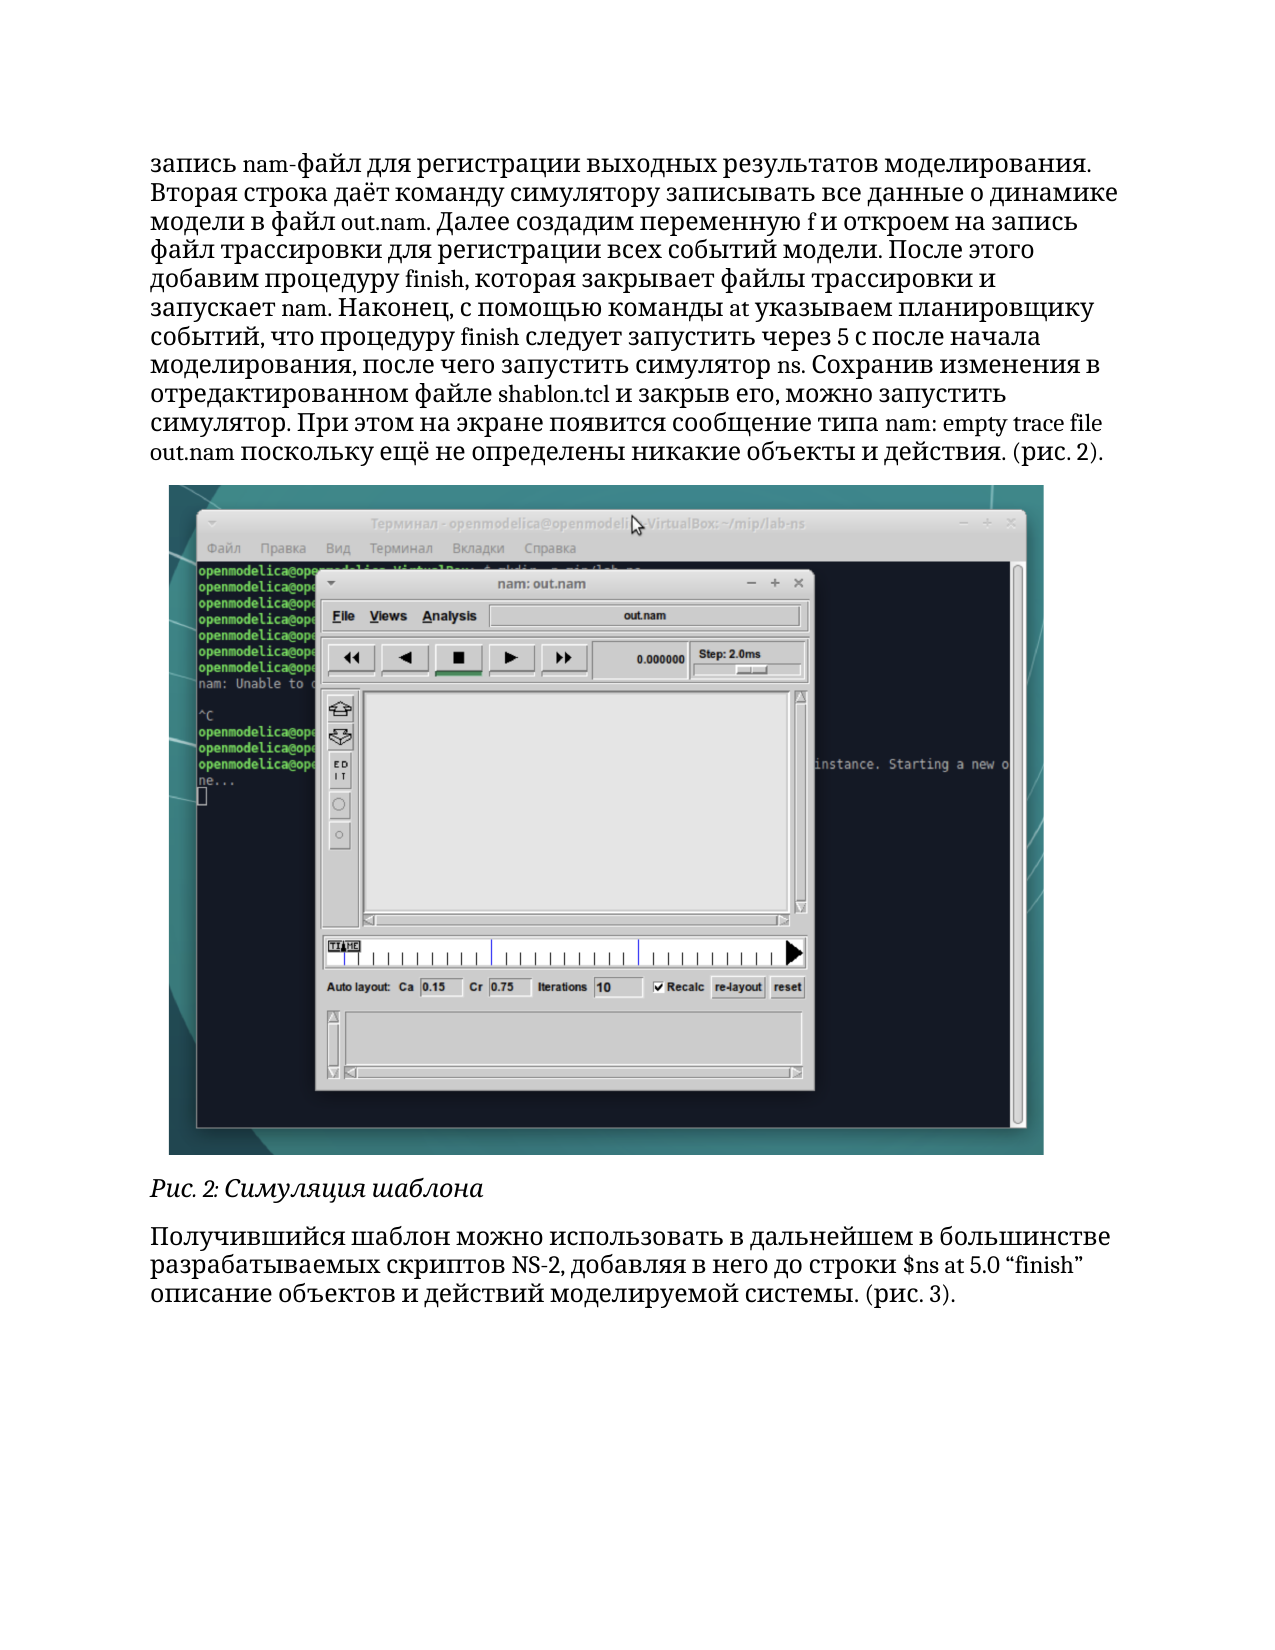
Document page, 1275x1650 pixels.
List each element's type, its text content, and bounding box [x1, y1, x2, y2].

text Рис. 2: Симуляция шаблона [150, 1175, 1125, 1204]
text Получившийся шаблон можно использовать в дальнейшем в большинстве разрабатываемых скриптов NS-2, добавляя в него до строки $ns at 5.0 “finish” описание объектов и действий моделируемой системы. (рис. 3). [150, 1223, 1125, 1309]
picture [168, 485, 1044, 1155]
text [150, 150, 1125, 466]
